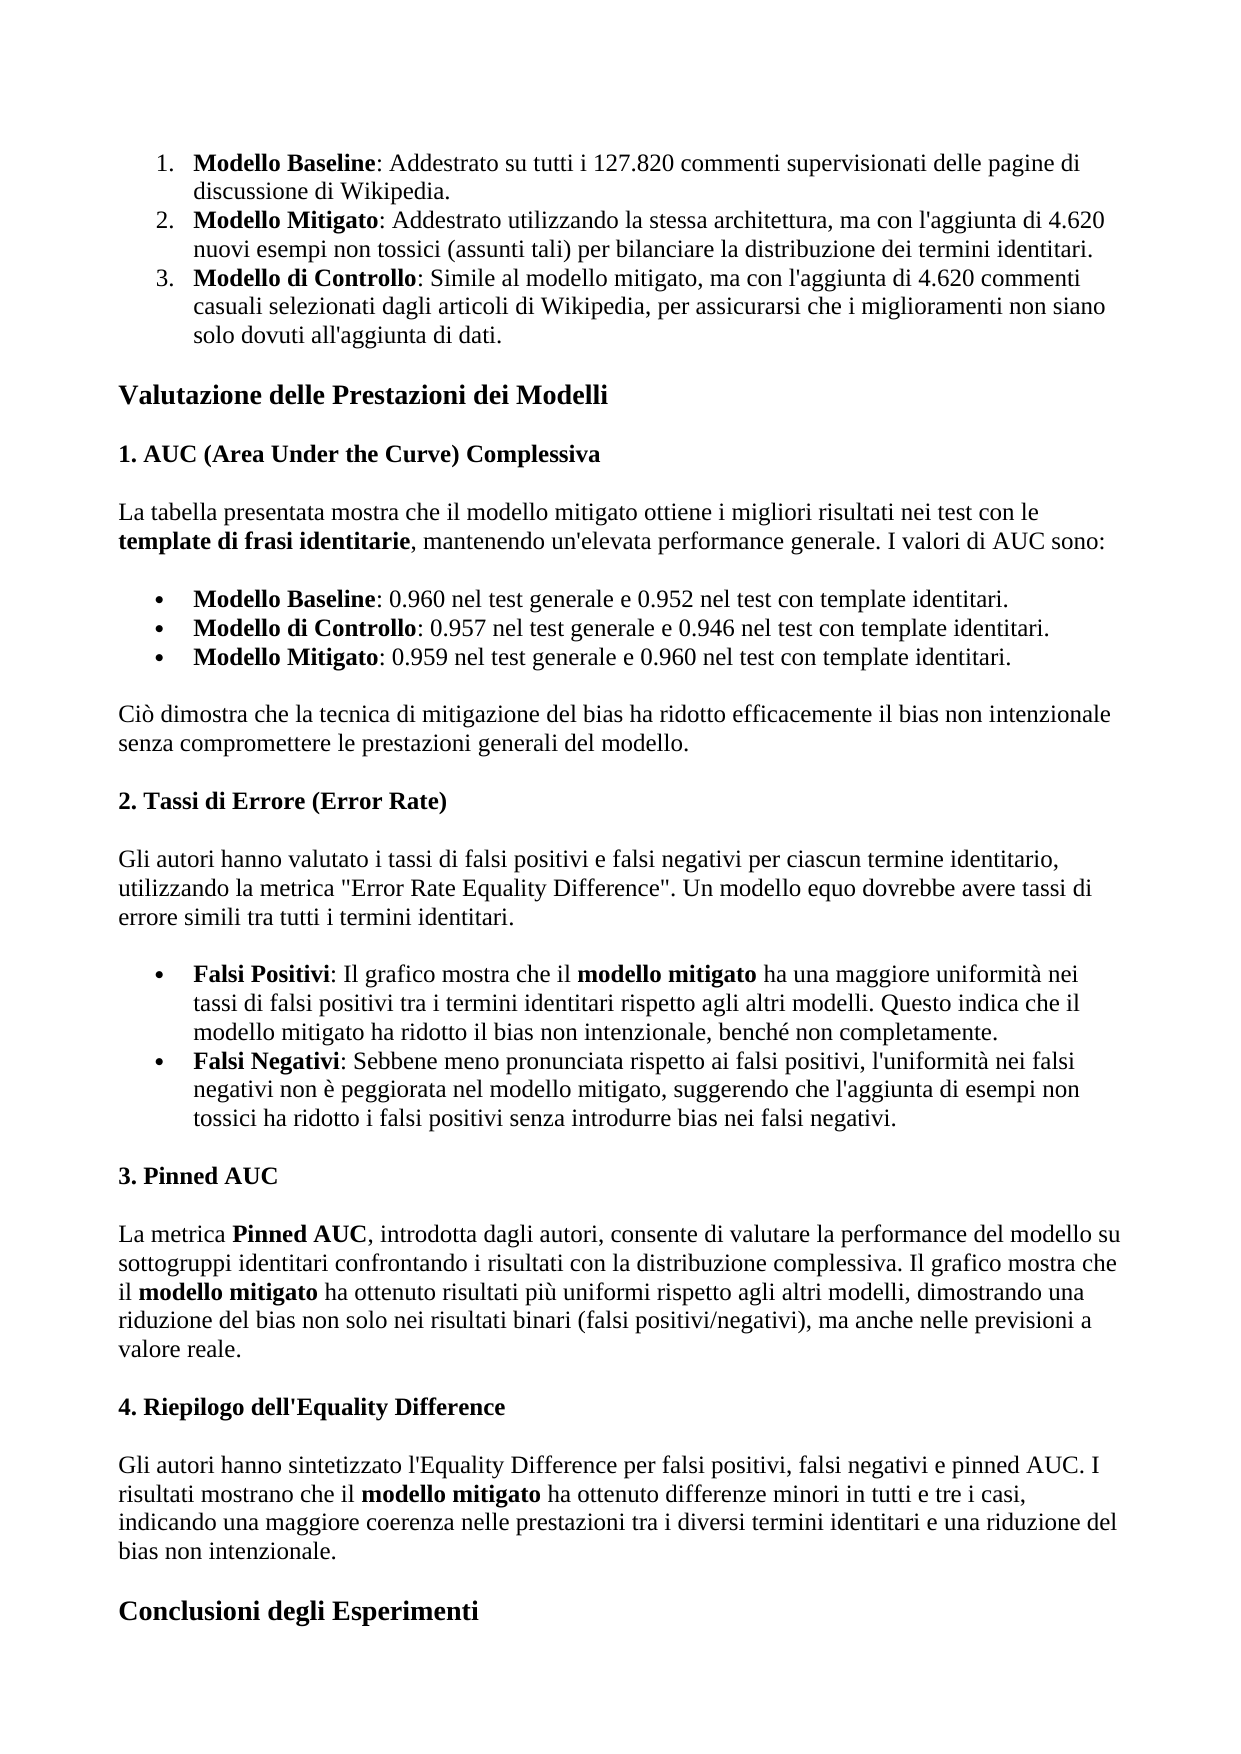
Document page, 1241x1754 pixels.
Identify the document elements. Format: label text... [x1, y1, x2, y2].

subtitle 2. Tassi di Errore (Error Rate) [118, 1455, 1122, 1484]
list Modello Mitigato: Addestrato utilizzando la stessa architettura, ma con l'aggiunta di 4.620 nuovi esempi non tossici (assunti tali) per bilanciare la distribuzione dei termini identitari. [156, 874, 1122, 931]
list Modello di Controllo: Simile al modello mitigato, ma con l'aggiunta di 4.620 commenti casuali selezionati dagli articoli di Wikipedia, per assicurarsi che i miglioramenti non siano solo dovuti all'aggiunta di dati. [156, 931, 1122, 1017]
list Modello di Controllo: 0.957 nel test generale e 0.946 nel test con template identitari. [156, 1282, 1122, 1310]
subtitle Conclusioni [118, 524, 1122, 556]
subtitle 1. AUC (Area Under the Curve) Complessiva [118, 1108, 1122, 1137]
list Formula: [156, 321, 1122, 350]
list Pinned AUC Equality Difference = ∑ |AUC - pAUCt| Dove AUC è l'AUC complessiva e pAUCt è la pinned AUC per un termine identitario specifico. Un valore basso indica che il modello ha una performance simile per tutti i sottogruppi, riducendo così il bias. [231, 379, 1122, 495]
text Gli esperimenti condotti dagli autori mirano a valutare l'efficacia della tecnica di mitigazione del bias introdotta, confrontando tre modelli: [118, 729, 1122, 787]
list Modello Baseline: Addestrato su tutti i 127.820 commenti supervisionati delle pagine di discussione di Wikipedia. [156, 816, 1122, 874]
text La tabella presentata mostra che il modello mitigato ottiene i migliori risultati nei test con le template di frasi identitarie, mantenendo un'elevata performance generale. I valori di AUC sono: [118, 1166, 1122, 1224]
list Modello Mitigato: 0.959 nel test generale e 0.960 nel test con template identitari. [156, 1310, 1122, 1339]
text Gli autori hanno valutato i tassi di falsi positivi e falsi negativi per ciascun termine identitario, utilizzando la metrica "Error Rate Equality Difference". Un modello equo dovrebbe avere tassi di errore simili tra tutti i termini identitari. [118, 1513, 1122, 1599]
list Definizione: Questa metrica misura quanto i valori di pinned AUC variano tra i diversi sottogruppi. Idealmente, le pinned AUC per tutti i termini identitari dovrebbero essere simili tra loro e simili all'AUC complessiva. [156, 206, 1122, 292]
text Ciò dimostra che la tecnica di mitigazione del bias ha ridotto efficacemente il bias non intenzionale senza compromettere le prestazioni generali del modello. [118, 1368, 1122, 1426]
subtitle Valutazione delle Prestazioni dei Modelli [118, 1047, 1122, 1079]
text Gli autori hanno proposto queste metriche per valutare e mitigare il bias non intenzionale nei modelli di classificazione di testo, con particolare attenzione ai termini identitari come "gay", "nero", "musulmano", ecc. L'obiettivo è bilanciare le prestazioni generali del modello con la riduzione del bias nei confronti di specifici gruppi demografici. [118, 585, 1122, 700]
list Modello Baseline: 0.960 nel test generale e 0.952 nel test con template identitari. [156, 1253, 1122, 1282]
subtitle D. Pinned AUC Equality Difference [118, 148, 1122, 176]
